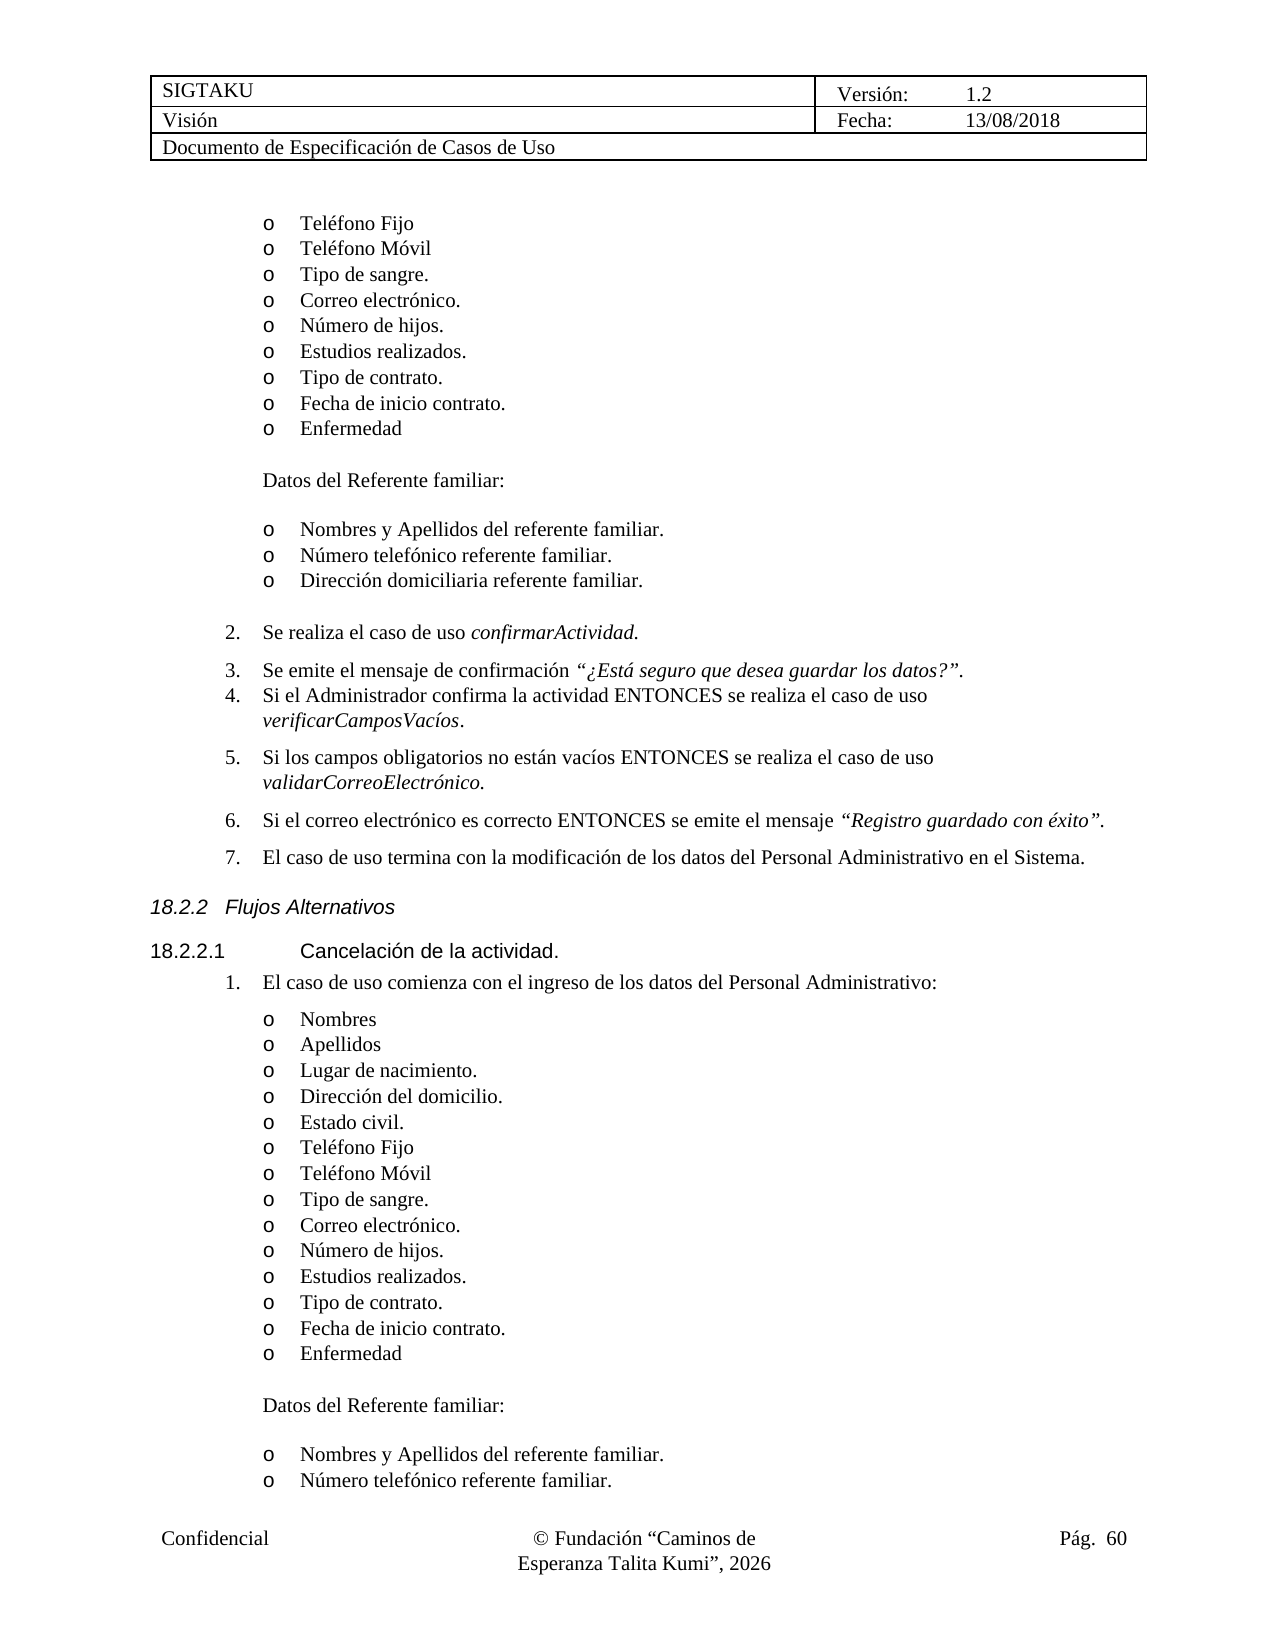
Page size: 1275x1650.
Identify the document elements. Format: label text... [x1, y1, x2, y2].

list Nombres [262, 1007, 1125, 1032]
list Tipo de sangre. [262, 1187, 1125, 1212]
list Correo electrónico. [262, 288, 1125, 313]
list Teléfono Móvil [262, 1161, 1125, 1187]
text Datos del Referente familiar: [262, 467, 1125, 492]
list Enfermedad [262, 1341, 1125, 1367]
list Número de hijos. [262, 313, 1125, 339]
subtitle Cancelación de la actividad. [150, 938, 1125, 963]
subtitle Flujos Alternativos [150, 894, 1125, 919]
list Nombres y Apellidos del referente familiar. [262, 1442, 1125, 1468]
list Estudios realizados. [262, 1264, 1125, 1290]
list Si los campos obligatorios no están vacíos ENTONCES se realiza el caso de uso validarCorreoElectrónico. [225, 744, 1125, 794]
list Estado civil. [262, 1109, 1125, 1135]
list Teléfono Fijo [262, 1135, 1125, 1161]
list El caso de uso termina con la modificación de los datos del Personal Administrativo en el Sistema. [225, 844, 1125, 869]
list Estudios realizados. [262, 339, 1125, 365]
text Datos del Referente familiar: [262, 1392, 1125, 1417]
list Se emite el mensaje de confirmación “¿Está seguro que desea guardar los datos?”. [225, 657, 1125, 682]
list Lugar de nacimiento. [262, 1058, 1125, 1084]
list Dirección domiciliaria referente familiar. [262, 568, 1125, 594]
list Correo electrónico. [262, 1212, 1125, 1238]
list Número de hijos. [262, 1238, 1125, 1264]
list Tipo de sangre. [262, 262, 1125, 288]
list Número telefónico referente familiar. [262, 1468, 1125, 1493]
list Número telefónico referente familiar. [262, 543, 1125, 568]
list Si el correo electrónico es correcto ENTONCES se emite el mensaje “Registro guardado con éxito”. [225, 807, 1125, 832]
list Se realiza el caso de uso confirmarActividad. [225, 619, 1125, 644]
list Teléfono Móvil [262, 236, 1125, 262]
list Apellidos [262, 1032, 1125, 1058]
list Tipo de contrato. [262, 1290, 1125, 1315]
list Si el Administrador confirma la actividad ENTONCES se realiza el caso de uso verificarCamposVacíos. [225, 682, 1125, 732]
list Fecha de inicio contrato. [262, 1315, 1125, 1341]
list Tipo de contrato. [262, 365, 1125, 391]
list Fecha de inicio contrato. [262, 391, 1125, 416]
list Teléfono Fijo [262, 210, 1125, 236]
list Enfermedad [262, 416, 1125, 442]
list Dirección del domicilio. [262, 1084, 1125, 1109]
list Nombres y Apellidos del referente familiar. [262, 517, 1125, 543]
list El caso de uso comienza con el ingreso de los datos del Personal Administrativo: [225, 969, 1125, 994]
